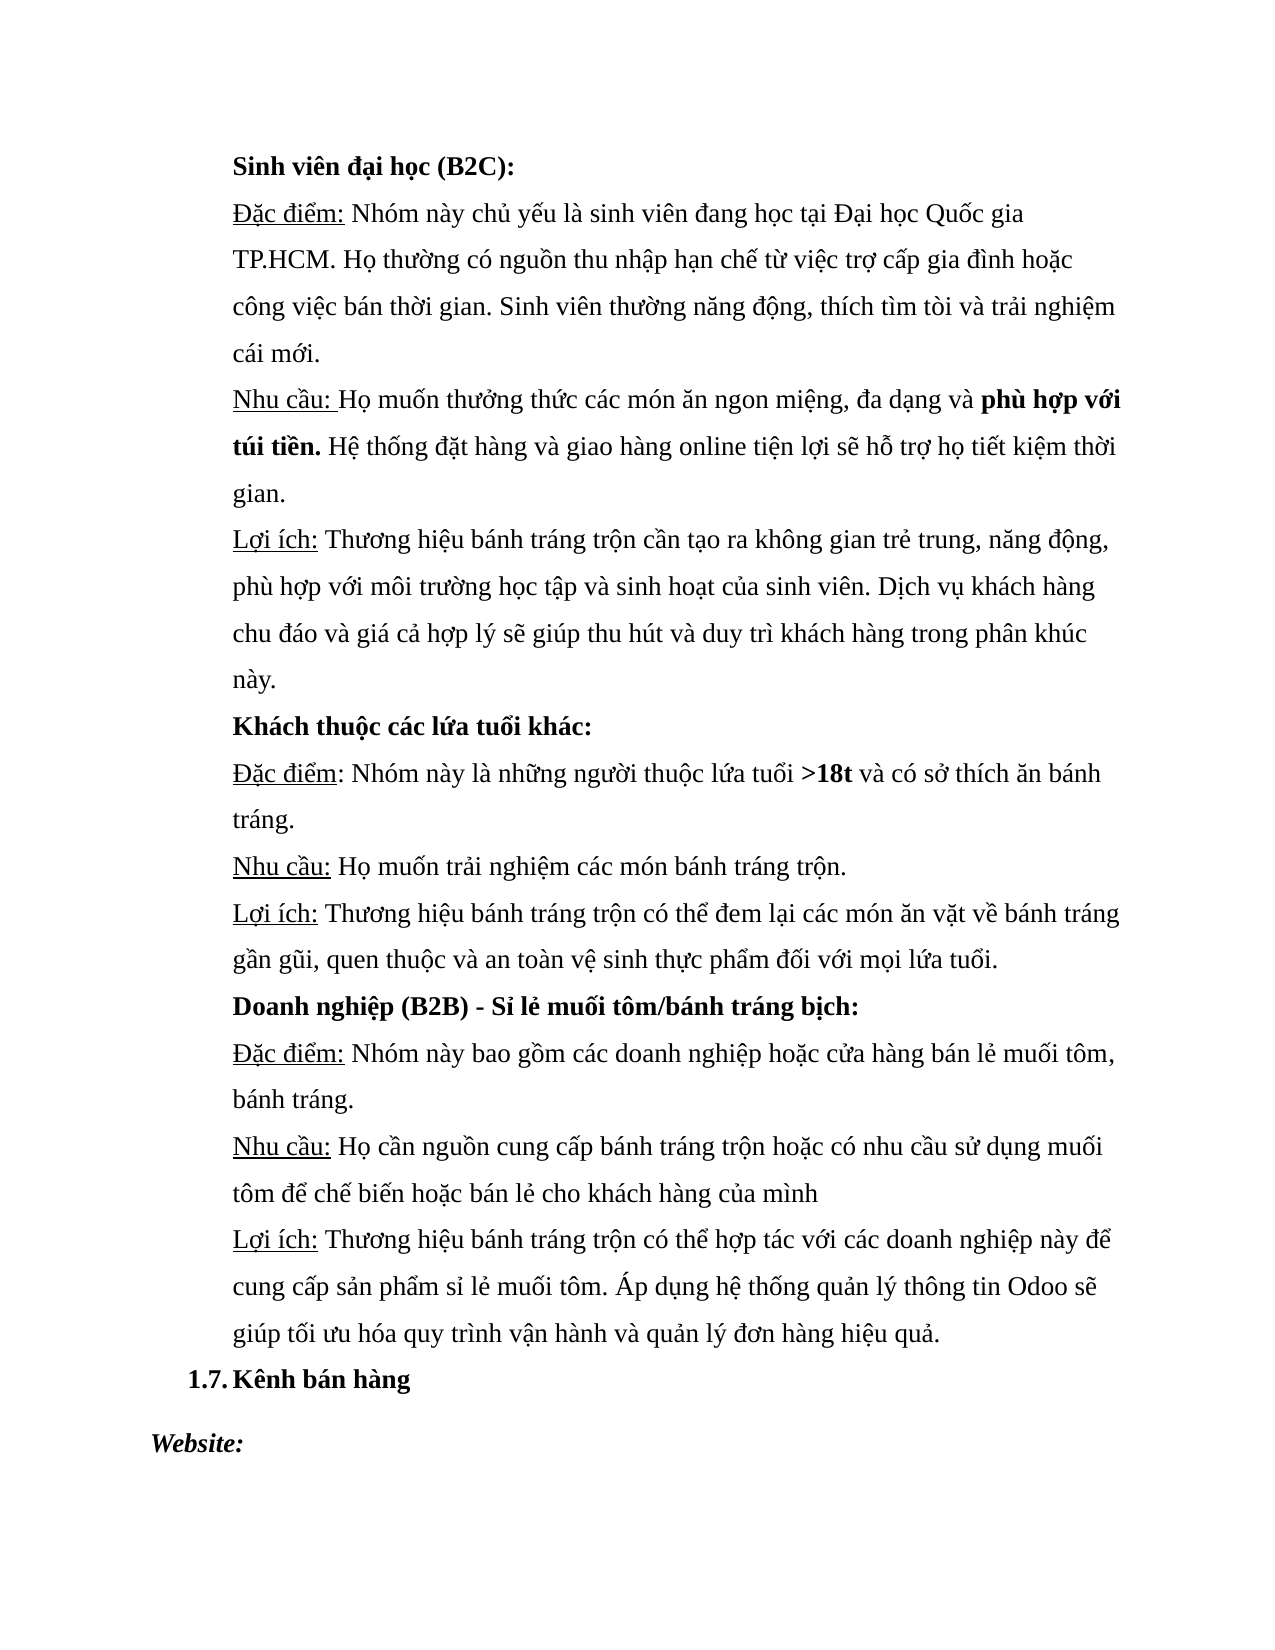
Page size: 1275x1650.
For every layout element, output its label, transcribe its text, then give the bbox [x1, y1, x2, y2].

list Lợi ích: Thương hiệu bánh tráng trộn cần tạo ra không gian trẻ trung, năng động, phù hợp với môi trường học tập và sinh hoạt của sinh viên. Dịch vụ khách hàng chu đáo và giá cả hợp lý sẽ giúp thu hút và duy trì khách hàng trong phân khúc này. [232, 523, 1125, 694]
list Kênh bán hàng [187, 1363, 1125, 1394]
text Website: [150, 1427, 1125, 1458]
list Nhu cầu: Họ cần nguồn cung cấp bánh tráng trộn hoặc có nhu cầu sử dụng muối tôm để chế biến hoặc bán lẻ cho khách hàng của mình [232, 1130, 1125, 1208]
list Đặc điểm: Nhóm này chủ yếu là sinh viên đang học tại Đại học Quốc gia TP.HCM. Họ thường có nguồn thu nhập hạn chế từ việc trợ cấp gia đình hoặc công việc bán thời gian. Sinh viên thường năng động, thích tìm tòi và trải nghiệm cái mới. [232, 197, 1125, 368]
list Lợi ích: Thương hiệu bánh tráng trộn có thể hợp tác với các doanh nghiệp này để cung cấp sản phẩm sỉ lẻ muối tôm. Áp dụng hệ thống quản lý thông tin Odoo sẽ giúp tối ưu hóa quy trình vận hành và quản lý đơn hàng hiệu quả. [232, 1223, 1125, 1348]
list Lợi ích: Thương hiệu bánh tráng trộn có thể đem lại các món ăn vặt về bánh tráng gần gũi, quen thuộc và an toàn vệ sinh thực phẩm đối với mọi lứa tuổi. [232, 897, 1125, 974]
list Sinh viên đại học (B2C): [232, 150, 1125, 181]
list Đặc điểm: Nhóm này là những người thuộc lứa tuổi >18t và có sở thích ăn bánh tráng. [232, 757, 1125, 834]
list Nhu cầu: Họ muốn thưởng thức các món ăn ngon miệng, đa dạng và phù hợp với túi tiền. Hệ thống đặt hàng và giao hàng online tiện lợi sẽ hỗ trợ họ tiết kiệm thời gian. [232, 383, 1125, 508]
list Đặc điểm: Nhóm này bao gồm các doanh nghiệp hoặc cửa hàng bán lẻ muối tôm, bánh tráng. [232, 1037, 1125, 1114]
list Doanh nghiệp (B2B) - Sỉ lẻ muối tôm/bánh tráng bịch: [232, 990, 1125, 1021]
list Nhu cầu: Họ muốn trải nghiệm các món bánh tráng trộn. [232, 850, 1125, 881]
list Khách thuộc các lứa tuổi khác: [232, 710, 1125, 741]
